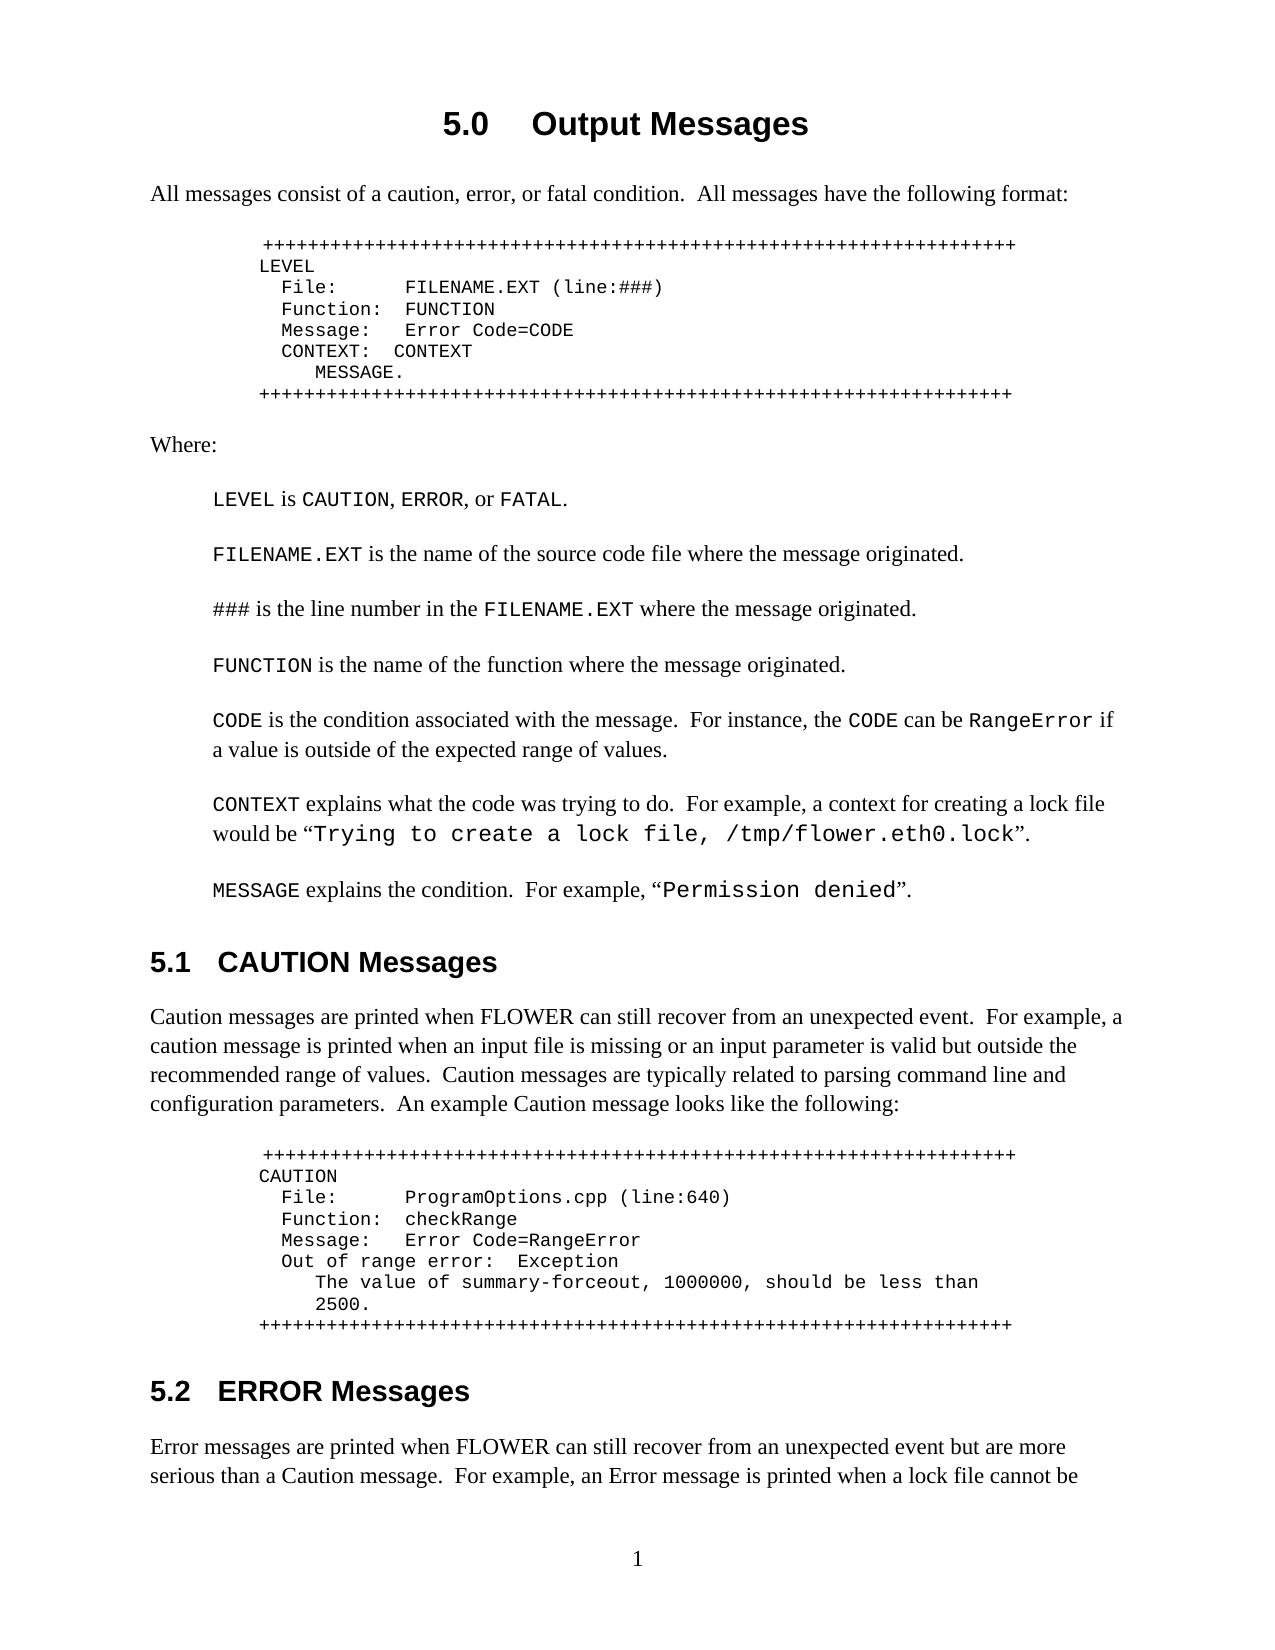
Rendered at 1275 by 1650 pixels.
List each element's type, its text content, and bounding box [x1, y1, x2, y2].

text MESSAGE explains the condition. For example, “Permission denied”. [212, 876, 1125, 904]
text ### is the line number in the FILENAME.EXT where the message originated. [212, 595, 1125, 623]
text CODE is the condition associated with the message. For instance, the CODE can be RangeError if a value is outside of the expected range of values. [212, 706, 1125, 762]
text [150, 1433, 1125, 1488]
subtitle Output Messages [150, 104, 1125, 143]
text LEVEL is CAUTION, ERROR, or FATAL. [212, 485, 1125, 512]
text CONTEXT explains what the code was trying to do. For example, a context for creating a lock file would be “Trying to create a lock file, /tmp/flower.eth0.lock”. [212, 790, 1125, 848]
text All messages consist of a caution, error, or fatal condition. All messages have the following format: [150, 180, 1125, 207]
text Caution messages are printed when FLOWER can still recover from an unexpected event. For example, a caution message is printed when an input file is missing or an input parameter is valid but outside the recommended range of values. Caution messages are typically related to parsing command line and configuration parameters. An example Caution message looks like the following: [150, 1003, 1125, 1117]
text FILENAME.EXT is the name of the source code file where the message originated. [212, 540, 1125, 568]
subtitle ERROR Messages [150, 1374, 1125, 1408]
text +++++++++++++++++++++++++++++++++++++++++++++++++++++++++++++++++++ LEVEL File: FILENAME.EXT (line:###) Function: FUNCTION Message: Error Code=CODE CONTEXT: CONTEXT MESSAGE. +++++++++++++++++++++++++++++++++++++++++++++++++++++++++++++++++++ [150, 236, 1125, 406]
text +++++++++++++++++++++++++++++++++++++++++++++++++++++++++++++++++++ CAUTION File: ProgramOptions.cpp (line:640) Function: checkRange Message: Error Code=RangeError Out of range error: Exception The value of summary-forceout, 1000000, should be less than 2500. +++++++++++++++++++++++++++++++++++++++++++++++++++++++++++++++++++ [150, 1146, 1125, 1337]
subtitle CAUTION Messages [150, 945, 1125, 978]
text Where: [150, 431, 1125, 457]
text FUNCTION is the name of the function where the message originated. [212, 651, 1125, 678]
